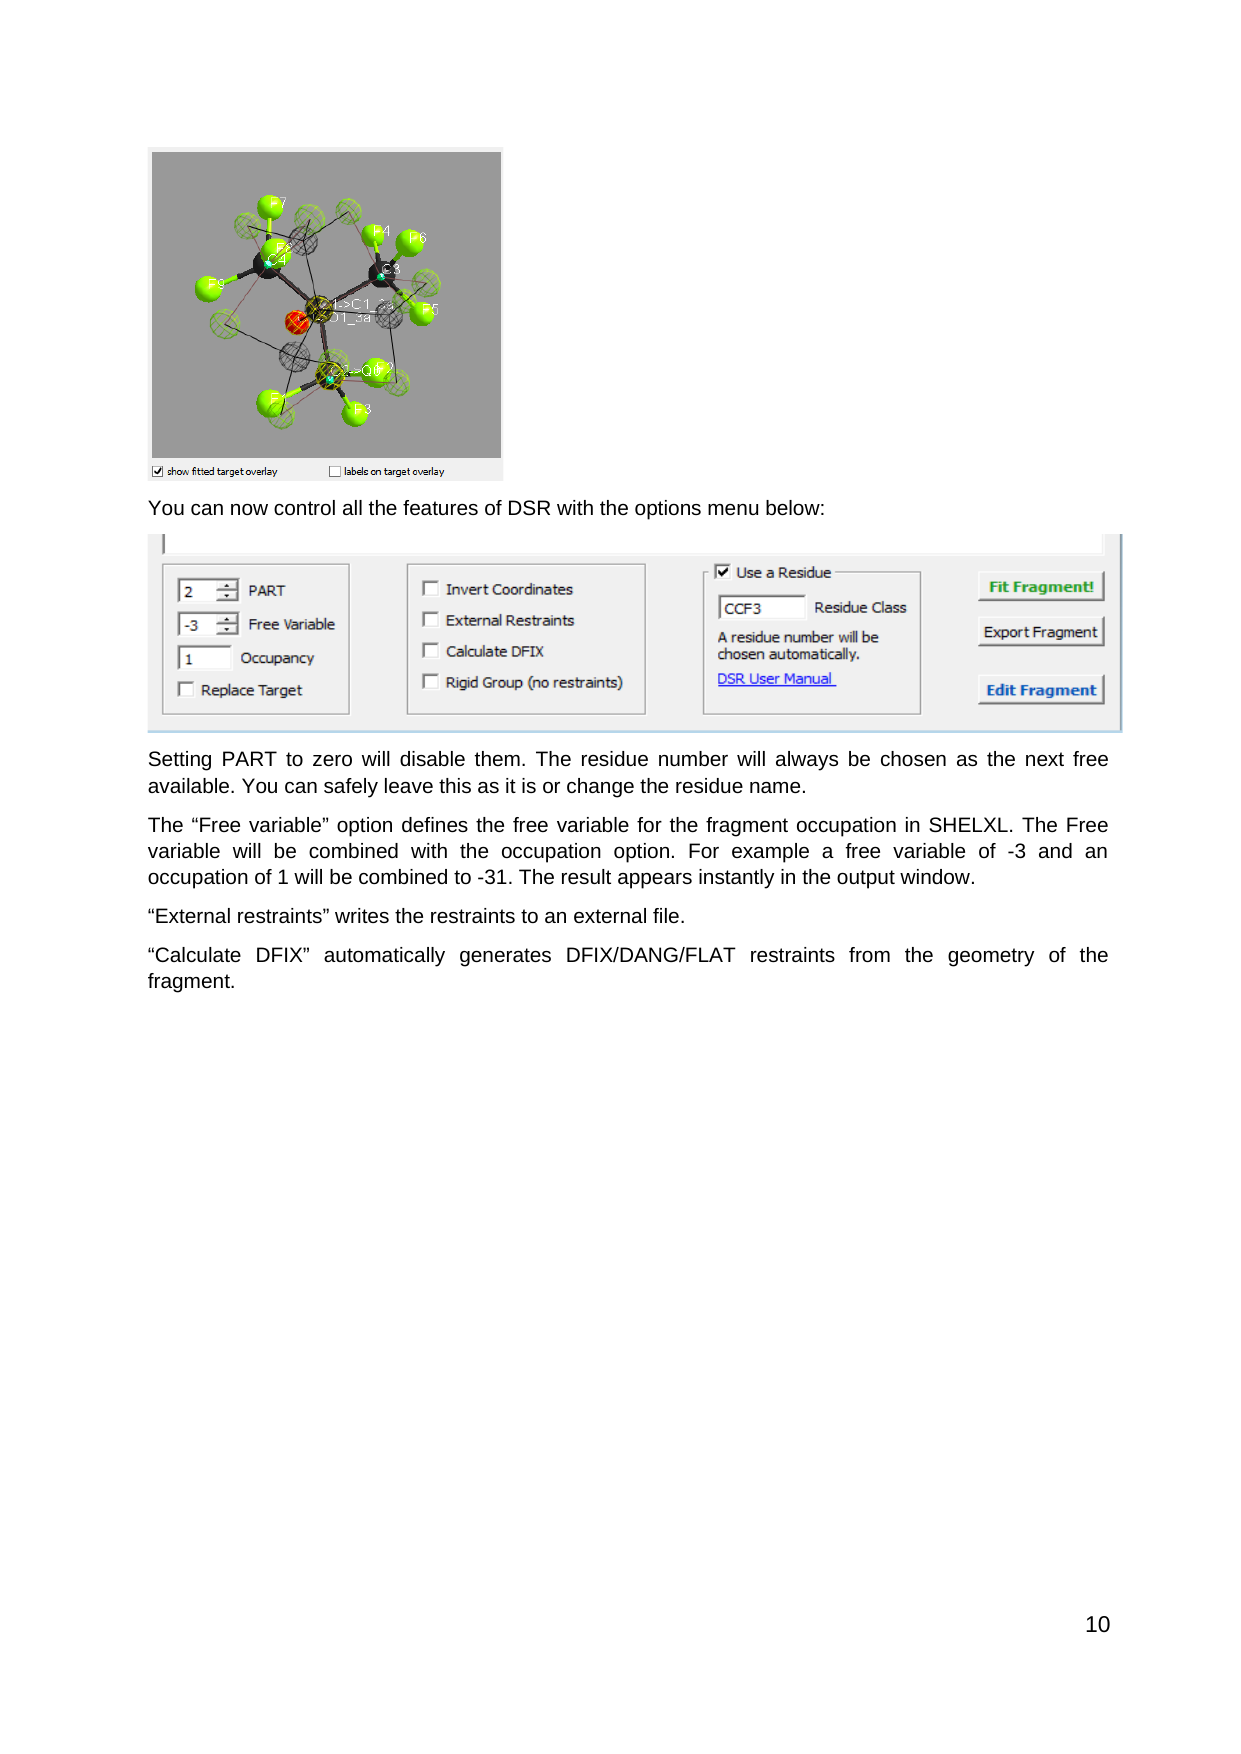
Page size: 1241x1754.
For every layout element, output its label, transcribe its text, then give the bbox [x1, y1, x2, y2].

text “External restraints” writes the restraints to an external file. [148, 904, 1110, 928]
text The “Free variable” option defines the free variable for the fragment occupation in SHELXL. The Free variable will be combined with the occupation option. For example a free variable of -3 and an occupation of 1 will be combined to -31. The result appears instantly in the output window. [148, 812, 1110, 889]
picture [147, 534, 1123, 733]
text Setting PART to zero will disable them. The residue number will always be chosen as the next free available. You can safely leave this as it is or change the residue name. [148, 747, 1110, 798]
text You can now control all the features of DSR with the options menu below: [148, 496, 1110, 519]
picture [147, 147, 504, 481]
text “Calculate DFIX” automatically generates DFIX/DANG/FLAT restraints from the geometry of the fragment. [148, 943, 1110, 993]
